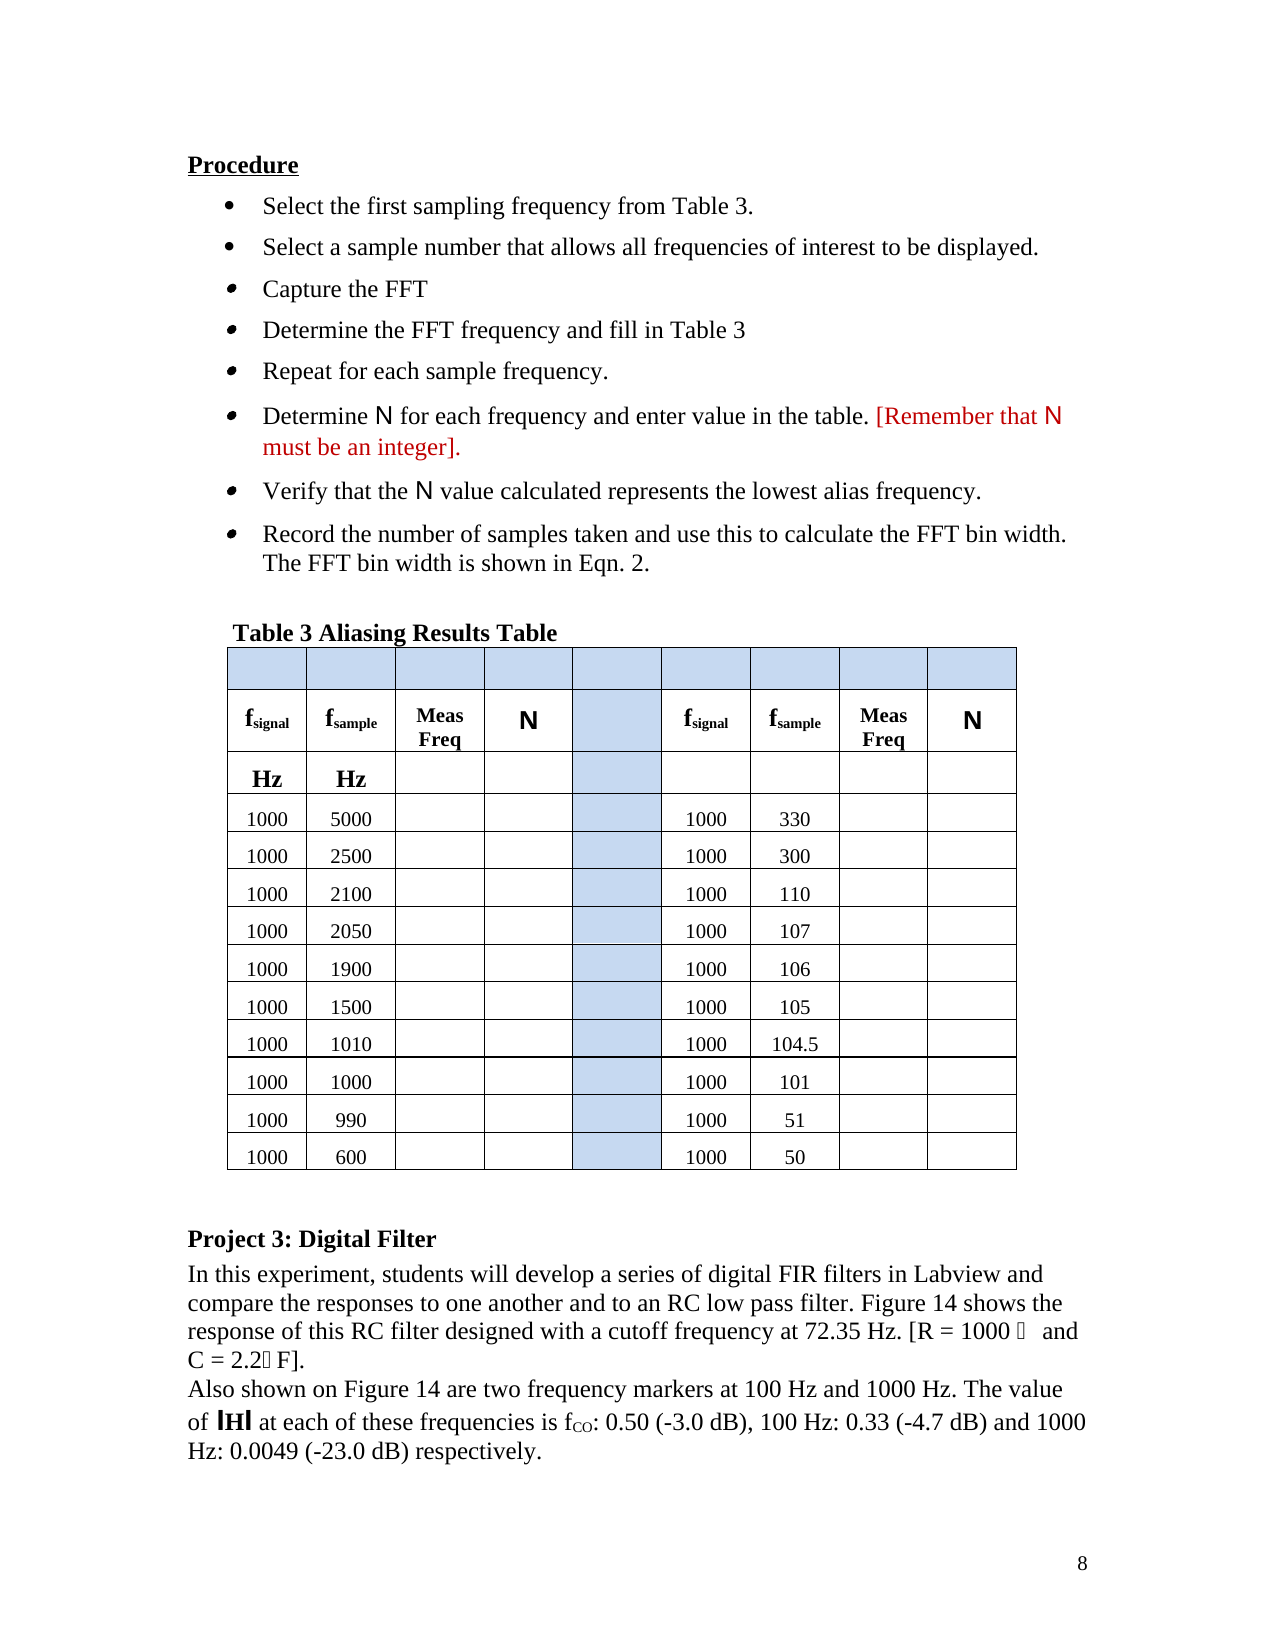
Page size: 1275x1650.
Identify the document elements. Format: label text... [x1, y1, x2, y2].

table_header [751, 648, 839, 689]
table_header [573, 648, 661, 689]
table_cell [840, 794, 927, 831]
table_cell 1000 [228, 982, 306, 1019]
table_cell 1000 [228, 907, 306, 943]
text Procedure [187, 150, 1087, 179]
table_cell [485, 1058, 572, 1094]
table_cell [396, 907, 484, 943]
table_cell 50 [751, 1133, 839, 1169]
text Table 3 Aliasing Results Table [187, 618, 1087, 647]
table_cell [396, 869, 484, 906]
table_cell [485, 1095, 572, 1132]
table_cell [485, 1020, 572, 1056]
table_cell [396, 945, 484, 981]
table_cell 1000 [662, 1133, 750, 1169]
list Capture the FFT [225, 274, 1087, 302]
table_cell fsignal [662, 690, 750, 751]
table_cell 110 [751, 869, 839, 906]
table_cell [485, 982, 572, 1019]
table_cell [573, 1020, 661, 1056]
table_cell 1000 [228, 945, 306, 981]
table_cell 1000 [662, 832, 750, 868]
table_cell [573, 690, 661, 751]
table_cell [928, 832, 1016, 868]
text Also shown on Figure 14 are two frequency markers at 100 Hz and 1000 Hz. The value of IHI at each of these frequencies is fCO: 0.50 (-3.0 dB), 100 Hz: 0.33 (-4.7 dB) and 1000 Hz: 0.0049 (-23.0 dB) respectively. [187, 1374, 1087, 1465]
list Select the first sampling frequency from Table 3. [225, 191, 1087, 220]
table_cell 1000 [228, 1133, 306, 1169]
table_cell 1000 [662, 982, 750, 1019]
table_cell [751, 752, 839, 793]
table_cell [928, 1058, 1016, 1094]
table_cell [396, 1133, 484, 1169]
table_cell [485, 752, 572, 793]
table_cell 1000 [662, 794, 750, 831]
list Select a sample number that allows all frequencies of interest to be displayed. [225, 232, 1087, 261]
table_cell [573, 907, 661, 943]
table_header [928, 648, 1016, 689]
table_cell 1000 [228, 1058, 306, 1094]
table_cell N [928, 690, 1016, 751]
table_cell 1000 [228, 1020, 306, 1056]
table_cell fsignal [228, 690, 306, 751]
table_cell [928, 907, 1016, 943]
table_cell 990 [307, 1095, 395, 1132]
table_header [485, 648, 572, 689]
table_cell 5000 [307, 794, 395, 831]
table_header [307, 648, 395, 689]
table_cell [396, 1020, 484, 1056]
table_cell 1000 [662, 1095, 750, 1132]
table_cell [485, 832, 572, 868]
table_cell 330 [751, 794, 839, 831]
table_cell [396, 752, 484, 793]
table_header [662, 648, 750, 689]
table_cell N [485, 690, 572, 751]
table_cell [840, 1133, 927, 1169]
table_cell [396, 982, 484, 1019]
table_cell 51 [751, 1095, 839, 1132]
table_cell 1000 [662, 869, 750, 906]
table_cell 300 [751, 832, 839, 868]
table_cell 1900 [307, 945, 395, 981]
table_cell [928, 869, 1016, 906]
table_cell [840, 1095, 927, 1132]
table_cell [840, 869, 927, 906]
table_cell [573, 752, 661, 793]
table_cell 1000 [307, 1058, 395, 1094]
table_cell 2500 [307, 832, 395, 868]
list Repeat for each sample frequency. [225, 356, 1087, 385]
table_cell [928, 982, 1016, 1019]
table_cell [840, 945, 927, 981]
table_cell 1010 [307, 1020, 395, 1056]
table_cell [928, 1133, 1016, 1169]
table_cell 106 [751, 945, 839, 981]
table_cell [840, 832, 927, 868]
list Determine the FFT frequency and fill in Table 3 [225, 315, 1087, 344]
table_cell Meas Freq [396, 690, 484, 751]
list Verify that the N value calculated represents the lowest alias frequency. [225, 473, 1087, 507]
table_cell [573, 1058, 661, 1094]
list Determine N for each frequency and enter value in the table. [Remember that N must be an integer]. [225, 397, 1087, 460]
table_cell [840, 1058, 927, 1094]
table_cell [840, 982, 927, 1019]
table_cell fsample [751, 690, 839, 751]
table_cell [928, 945, 1016, 981]
text In this experiment, students will develop a series of digital FIR filters in Labview and compare the responses to one another and to an RC low pass filter. Figure 14 shows the response of this RC filter designed with a cutoff frequency at 72.35 Hz. [R = 1000  and C = 2.2F]. [187, 1259, 1087, 1374]
table_header [228, 648, 306, 689]
table_cell [573, 832, 661, 868]
table_cell [485, 907, 572, 943]
table_cell [485, 794, 572, 831]
table_cell 105 [751, 982, 839, 1019]
table_cell Meas Freq [840, 690, 927, 751]
table_cell [573, 1133, 661, 1169]
table_cell 104.5 [751, 1020, 839, 1056]
table_cell [485, 945, 572, 981]
table_cell 600 [307, 1133, 395, 1169]
table_cell 1500 [307, 982, 395, 1019]
table_cell 1000 [228, 869, 306, 906]
table_cell [928, 1095, 1016, 1132]
table_cell [573, 869, 661, 906]
table_cell [840, 752, 927, 793]
table_cell fsample [307, 690, 395, 751]
table_cell 1000 [662, 907, 750, 943]
table_cell 1000 [662, 1058, 750, 1094]
table_header [396, 648, 484, 689]
table_cell [485, 1133, 572, 1169]
table_cell 1000 [228, 832, 306, 868]
table_cell 1000 [228, 1095, 306, 1132]
table_cell [840, 1020, 927, 1056]
table_cell 1000 [228, 794, 306, 831]
table_cell 1000 [662, 1020, 750, 1056]
table_cell 2050 [307, 907, 395, 943]
table_cell Hz [228, 752, 306, 793]
table_cell [928, 794, 1016, 831]
table_cell 1000 [662, 945, 750, 981]
table_cell [396, 794, 484, 831]
table_cell [573, 1095, 661, 1132]
table_cell [396, 1095, 484, 1132]
table_cell Hz [307, 752, 395, 793]
table_cell 2100 [307, 869, 395, 906]
table_cell [396, 832, 484, 868]
table_cell [396, 1058, 484, 1094]
table_cell [928, 1020, 1016, 1056]
table_cell [573, 794, 661, 831]
table_cell [573, 945, 661, 981]
table_cell 101 [751, 1058, 839, 1094]
table_cell [485, 869, 572, 906]
table_cell [662, 752, 750, 793]
table_cell [928, 752, 1016, 793]
table_cell [840, 907, 927, 943]
subtitle Project 3: Digital Filter [187, 1224, 1087, 1253]
table_cell 107 [751, 907, 839, 943]
table_cell [573, 982, 661, 1019]
list Record the number of samples taken and use this to calculate the FFT bin width. The FFT bin width is shown in Eqn. 2. [225, 519, 1087, 577]
table_header [840, 648, 927, 689]
